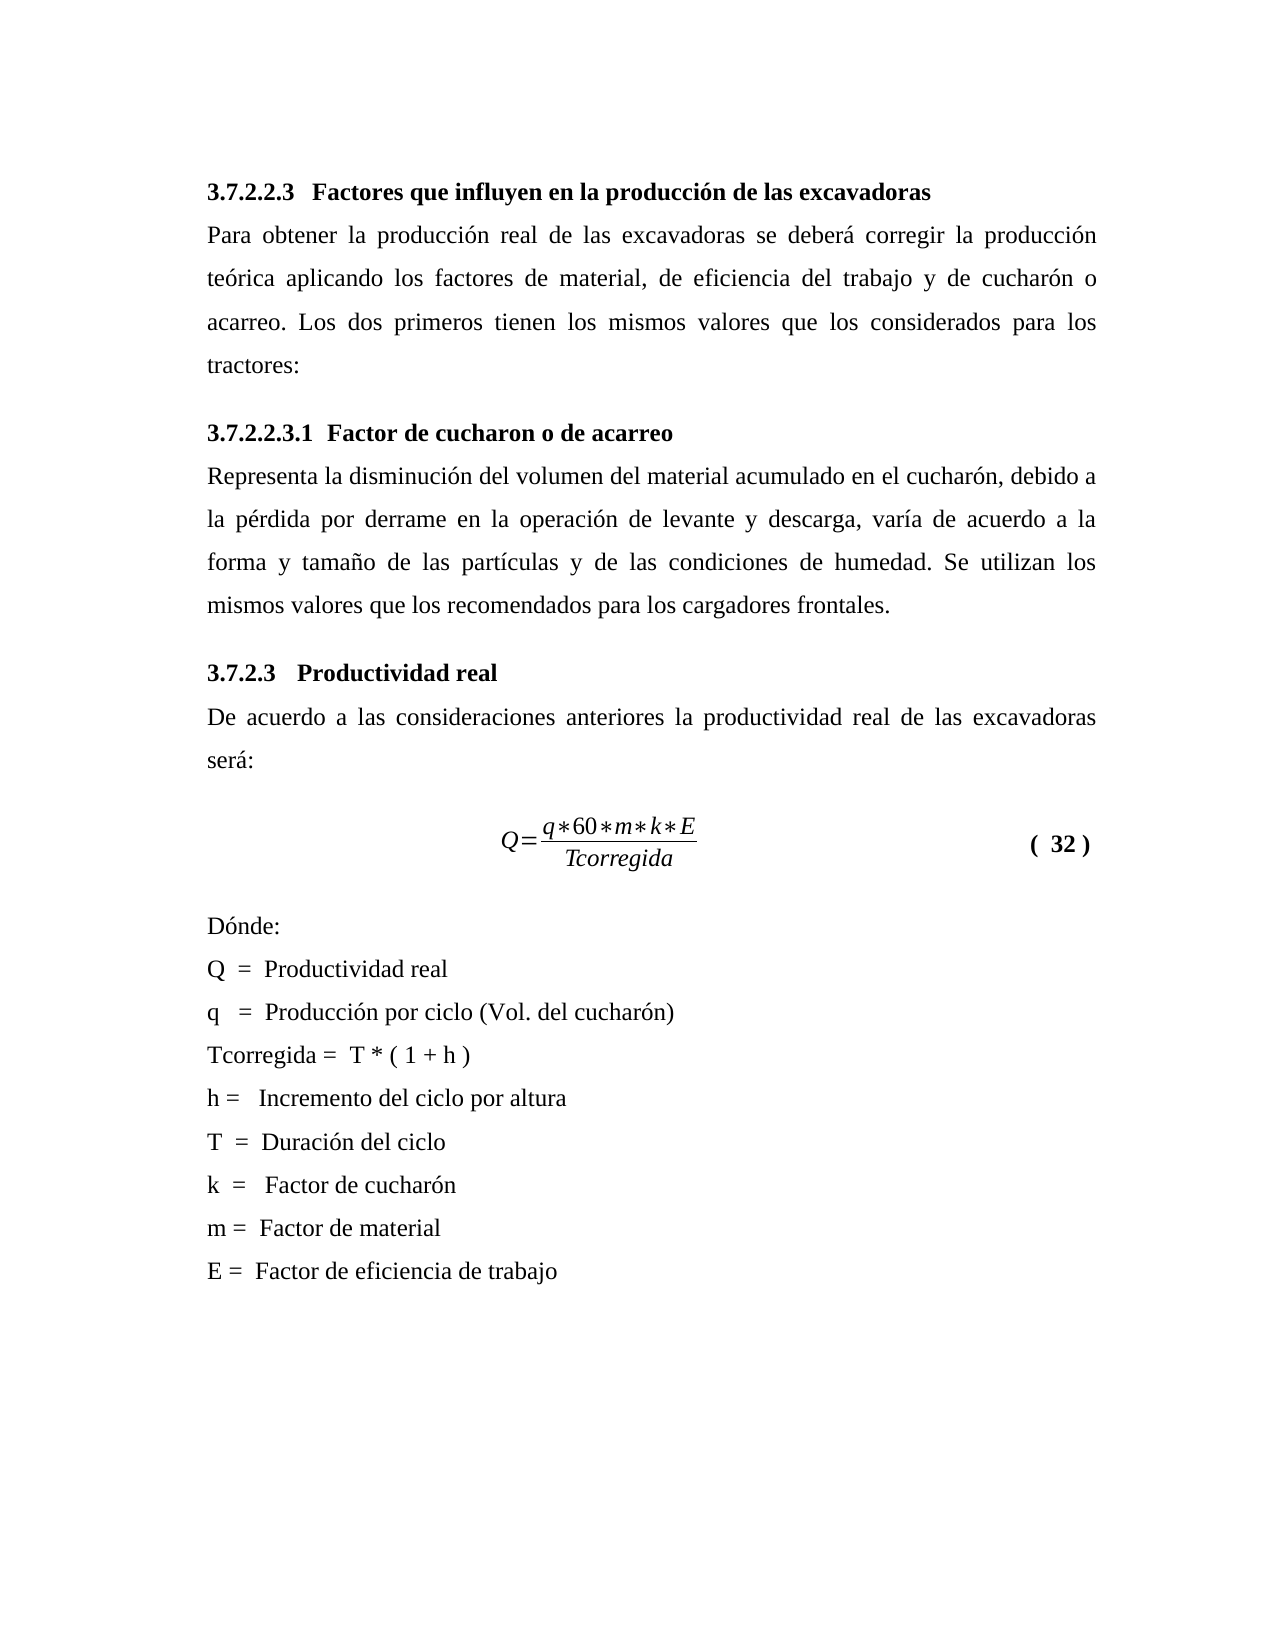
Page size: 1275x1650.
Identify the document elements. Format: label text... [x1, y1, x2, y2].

text Para obtener la producción real de las excavadoras se deberá corregir la producción teórica aplicando los factores de material, de eficiencia del trabajo y de cucharón o acarreo. Los dos primeros tienen los mismos valores que los considerados para los tractores: [207, 220, 1098, 378]
text E = Factor de eficiencia de trabajo [207, 1256, 1098, 1285]
subtitle Productividad real [207, 658, 1098, 687]
text T = Duración del ciclo [207, 1127, 1098, 1155]
text Tcorregida = T * ( 1 + h ) [207, 1040, 1098, 1069]
text m = Factor de material [207, 1213, 1098, 1242]
text q = Producción por ciclo (Vol. del cucharón) [207, 997, 1098, 1026]
text Representa la disminución del volumen del material acumulado en el cucharón, debido a la pérdida por derrame en la operación de levante y descarga, varía de acuerdo a la forma y tamaño de las partículas y de las condiciones de humedad. Se utilizan los mismos valores que los recomendados para los cargadores frontales. [207, 461, 1098, 619]
table_header ( 32 ) [1004, 813, 1101, 911]
subtitle Factor de cucharon o de acarreo [207, 418, 1098, 447]
table_header [196, 813, 1004, 911]
text De acuerdo a las consideraciones anteriores la productividad real de las excavadoras será: [207, 702, 1098, 773]
text Dónde: [207, 911, 1098, 940]
text Q = Productividad real [207, 954, 1098, 983]
text k = Factor de cucharón [207, 1170, 1098, 1198]
subtitle Factores que influyen en la producción de las excavadoras [207, 177, 1098, 206]
text h = Incremento del ciclo por altura [207, 1083, 1098, 1112]
